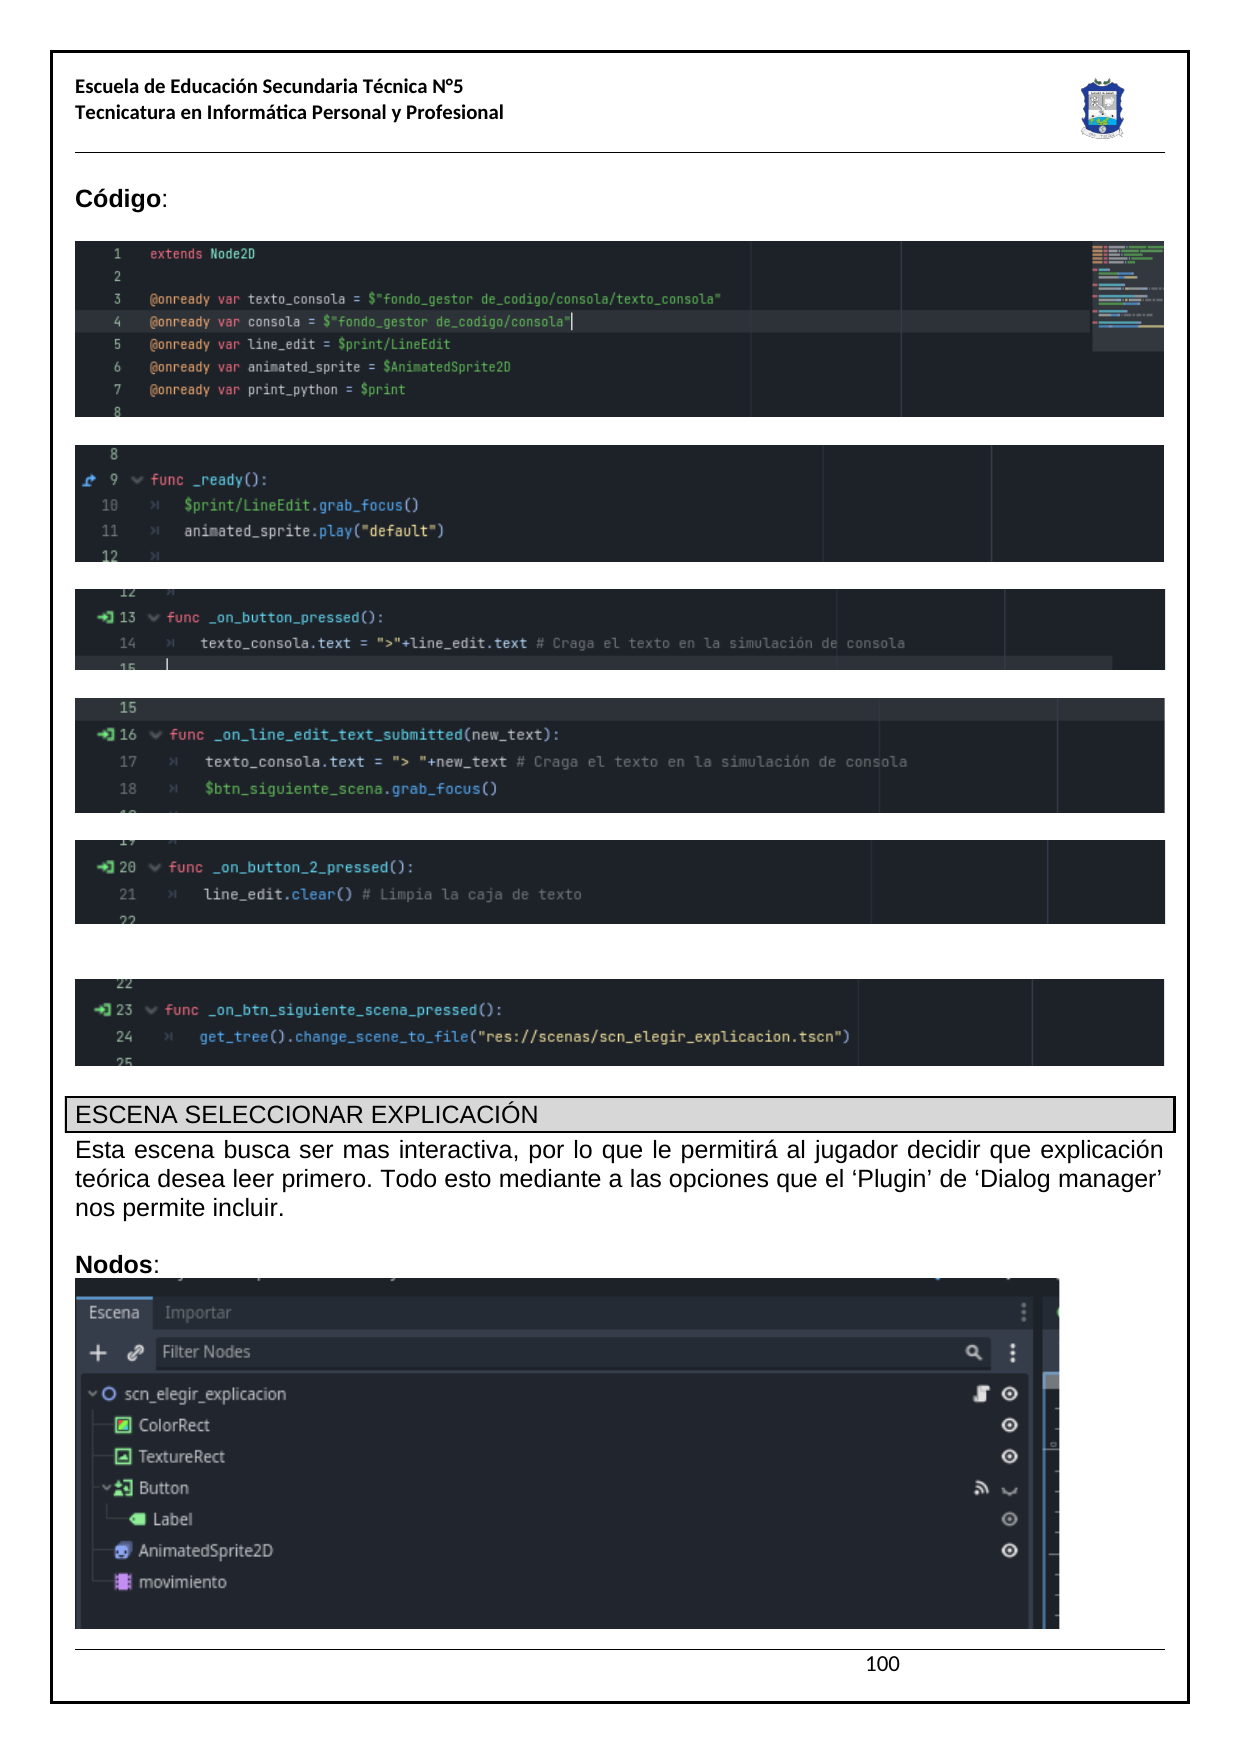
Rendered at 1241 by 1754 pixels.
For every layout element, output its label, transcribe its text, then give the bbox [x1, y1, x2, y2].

list Código: [75, 184, 1165, 213]
picture [1077, 77, 1128, 139]
list ESCENA SELECCIONAR EXPLICACIÓN [67, 1098, 1173, 1131]
list Nodos: [75, 1250, 1165, 1279]
list Esta escena busca ser mas interactiva, por lo que le permitirá al jugador decidir que explicación teórica desea leer primero. Todo esto mediante a las opciones que el ‘Plugin’ de ‘Dialog manager’ nos permite incluir. [67, 1133, 1173, 1221]
picture [75, 241, 1164, 417]
picture [75, 445, 1164, 562]
picture [75, 589, 1166, 670]
picture [75, 840, 1166, 924]
picture [75, 1278, 1060, 1629]
picture [75, 698, 1165, 813]
picture [75, 979, 1165, 1066]
